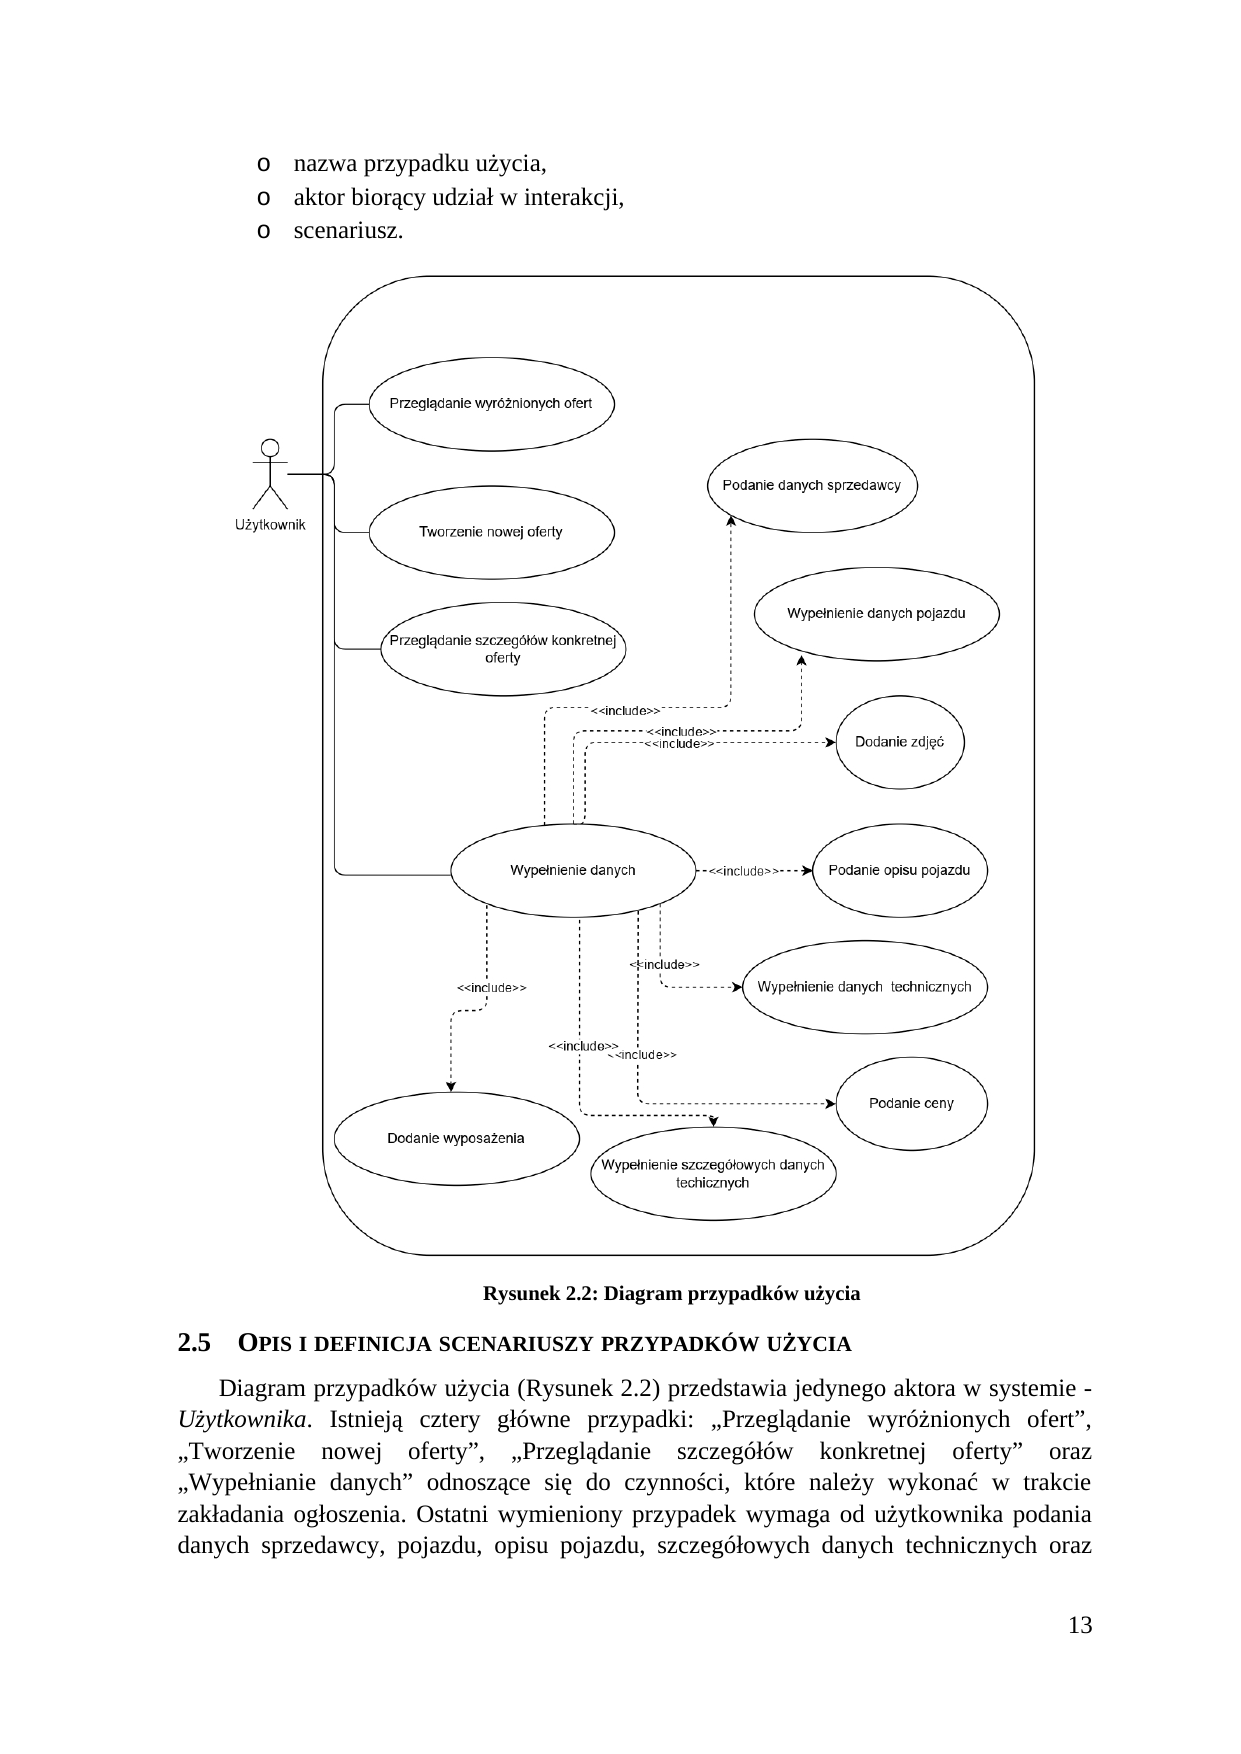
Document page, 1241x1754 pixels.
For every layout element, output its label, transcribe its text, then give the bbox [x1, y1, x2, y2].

list aktor biorący udział w interakcji, [256, 182, 1092, 212]
list scenariusz. [256, 215, 1092, 246]
text Rysunek 2.2: Diagram przypadków użycia [177, 1281, 1092, 1305]
subtitle Opis i definicja scenariuszy przypadków użycia [177, 1326, 1092, 1357]
list nazwa przypadku użycia, [256, 148, 1092, 178]
picture [233, 274, 1036, 1261]
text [177, 1373, 1092, 1559]
